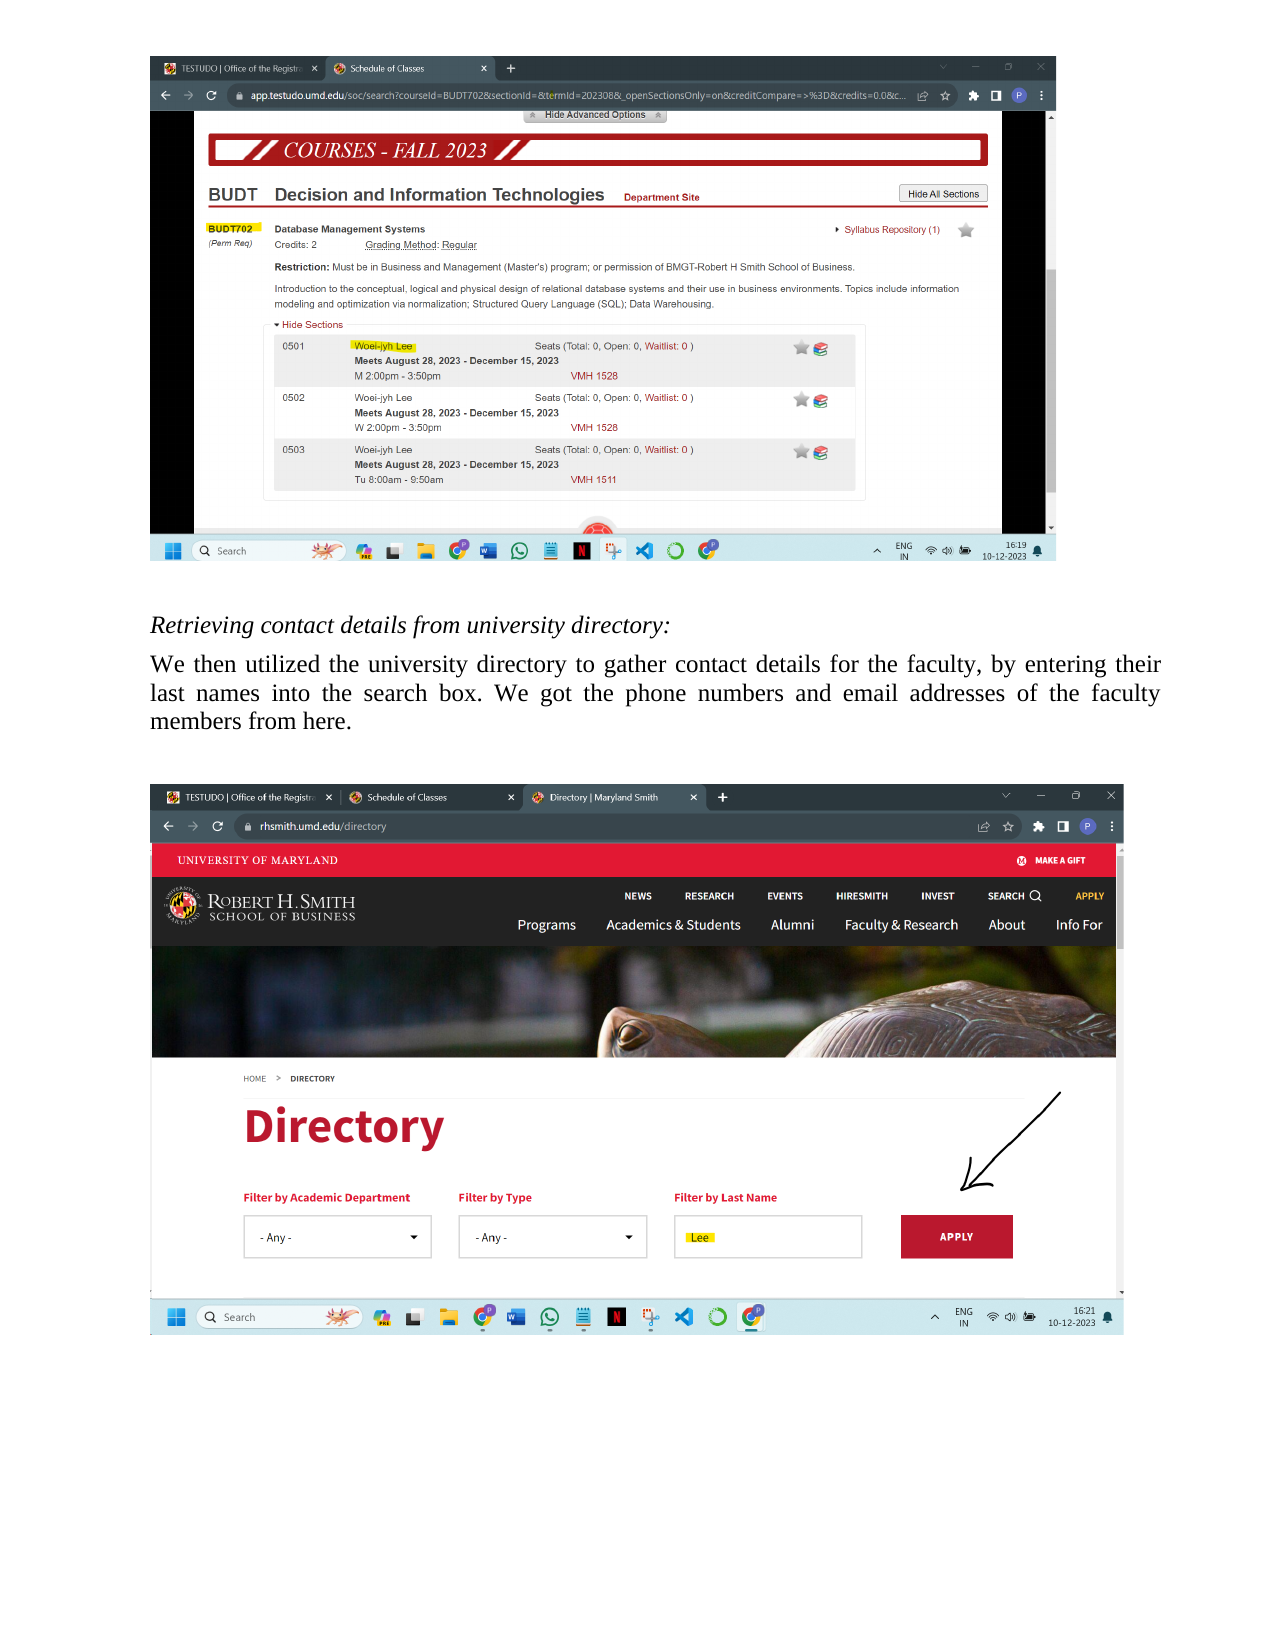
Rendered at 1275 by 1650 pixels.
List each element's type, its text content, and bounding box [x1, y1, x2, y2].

picture [150, 784, 1124, 1335]
text Retrieving contact details from university directory: [150, 610, 1163, 638]
text We then utilized the university directory to gather contact details for the faculty, by entering their last names into the search box. We got the phone numbers and email addresses of the faculty members from here. [150, 649, 1163, 735]
picture [150, 56, 1057, 561]
